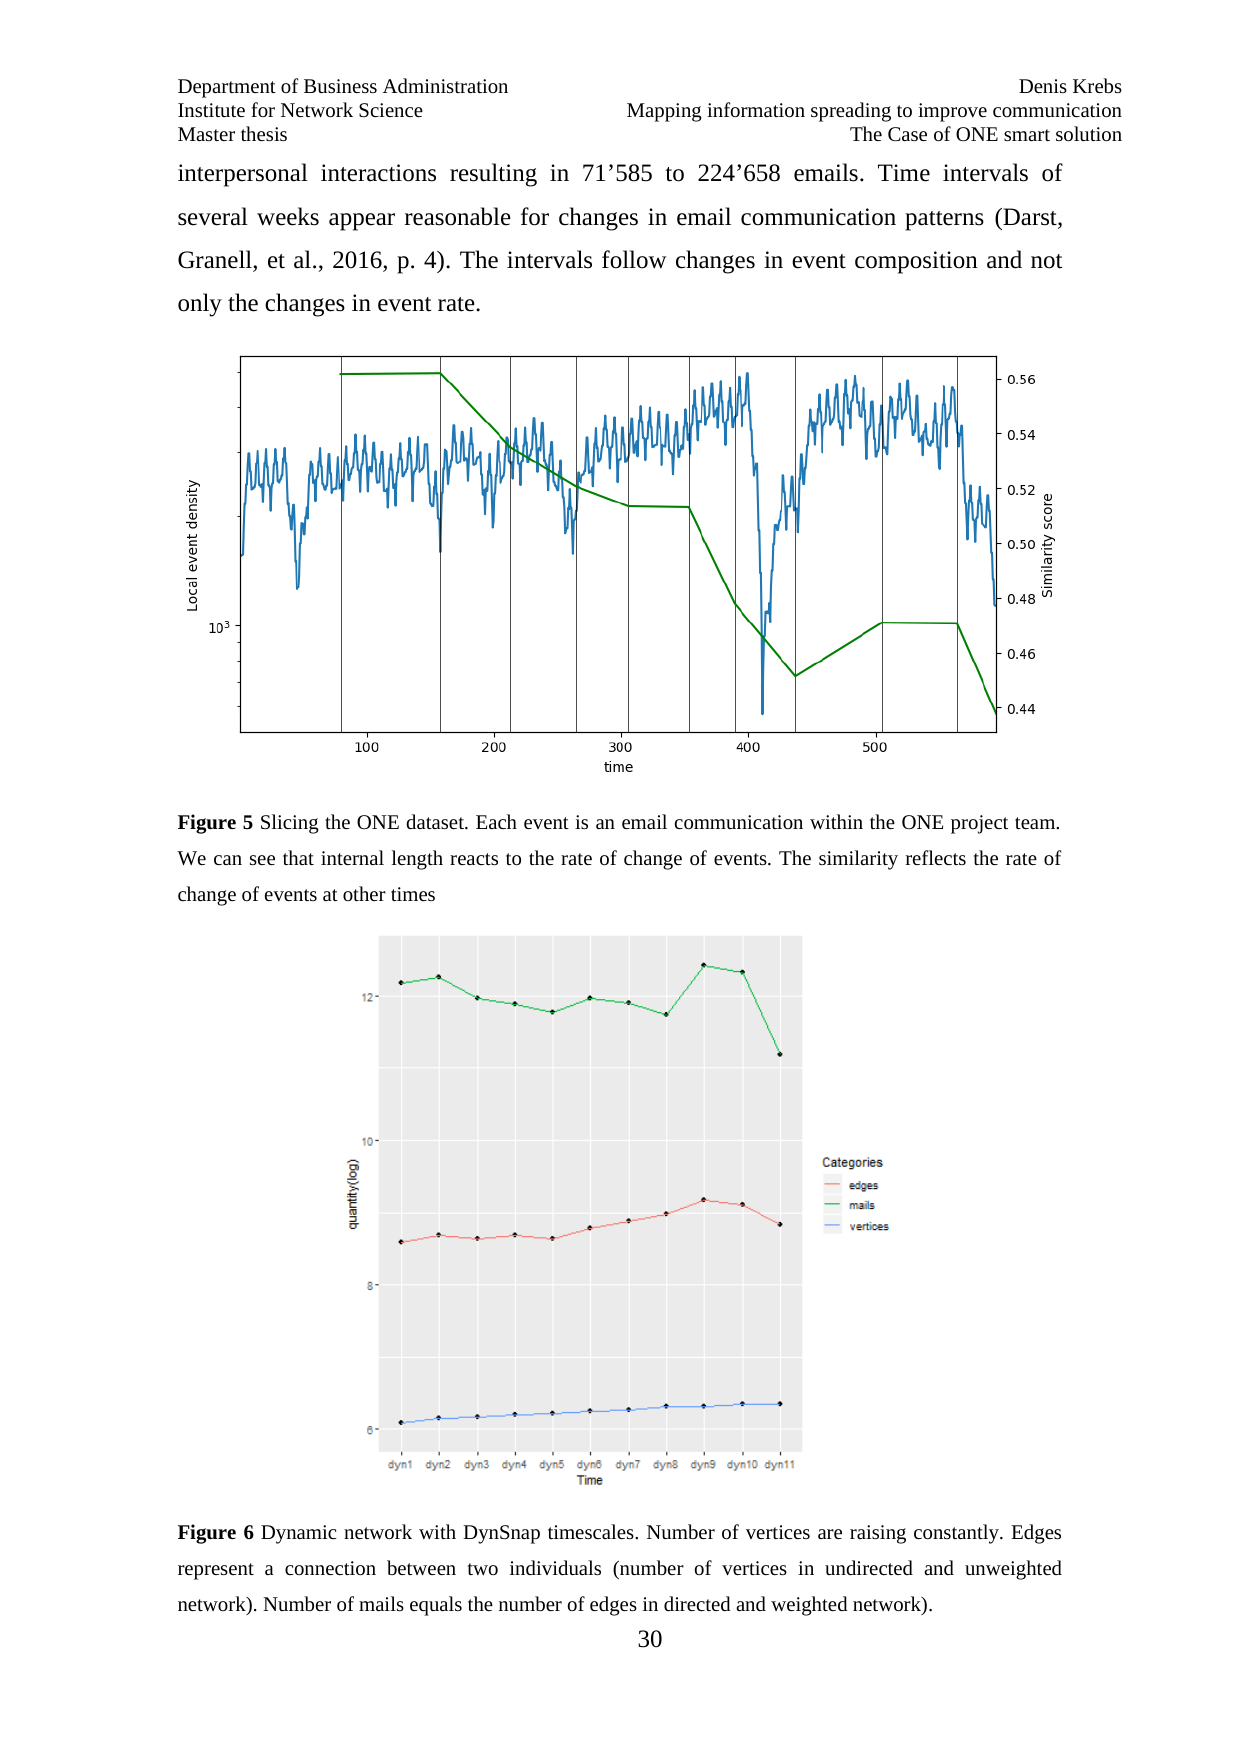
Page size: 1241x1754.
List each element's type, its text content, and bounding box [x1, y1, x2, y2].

picture [177, 343, 1063, 783]
text Figure 6 Dynamic network with DynSnap timescales. Number of vertices are raising constantly. Edges represent a connection between two individuals (number of vertices in undirected and unweighted network). Number of mails equals the number of edges in directed and weighted network). [177, 1519, 1063, 1616]
picture [339, 930, 902, 1493]
text Figure 5 Slicing the ONE dataset. Each event is an email communication within the ONE project team. We can see that internal length reacts to the rate of change of events. The similarity reflects the rate of change of events at other times [177, 810, 1063, 906]
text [177, 158, 1063, 317]
